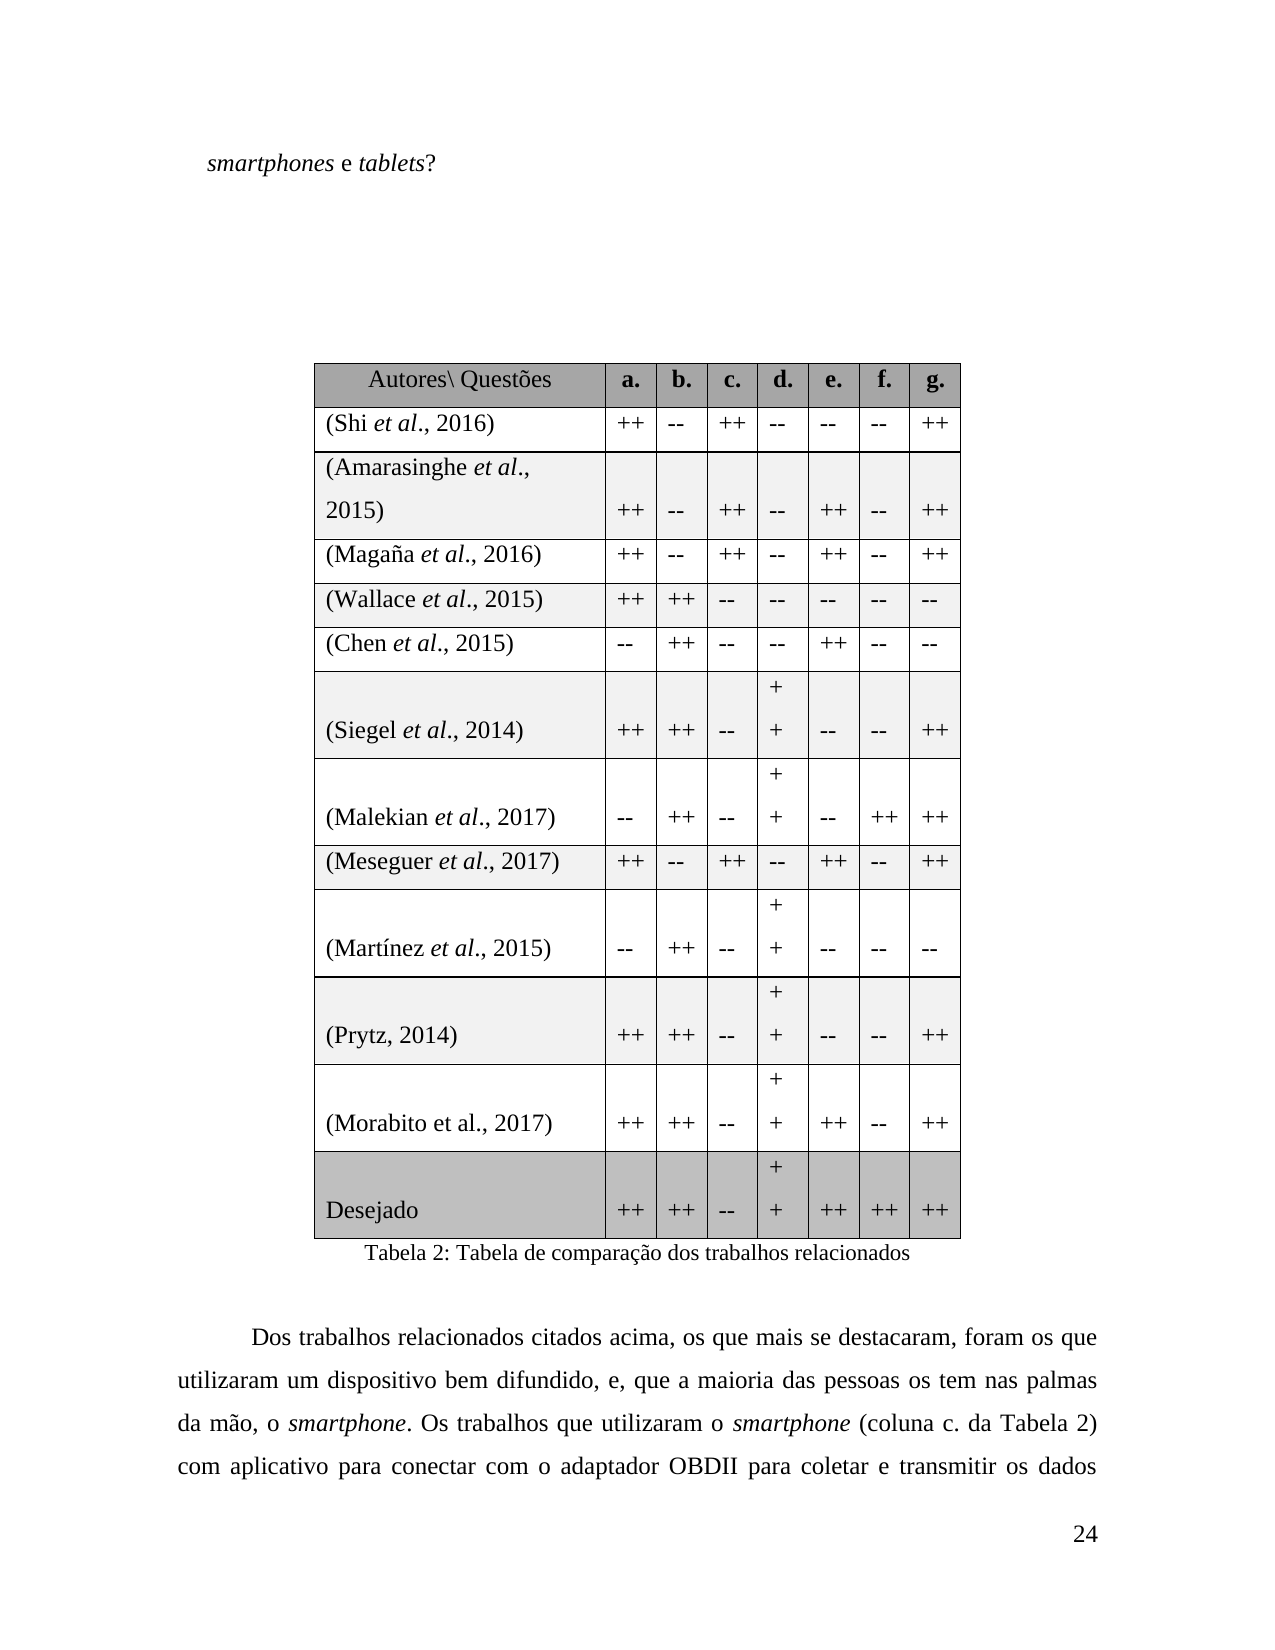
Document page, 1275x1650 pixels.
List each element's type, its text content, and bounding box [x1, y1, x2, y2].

table_cell ++ [606, 1065, 656, 1151]
table_header f. [860, 364, 909, 407]
table_cell (Malekian et al., 2017) [315, 759, 605, 845]
table_cell ++ [657, 584, 707, 627]
table_header Autores\ Questões [315, 364, 605, 407]
table_cell Desejado [315, 1152, 605, 1238]
table_cell (Meseguer et al., 2017) [315, 846, 605, 889]
table_cell -- [910, 628, 960, 671]
table_cell -- [708, 978, 757, 1063]
table_cell -- [708, 628, 757, 671]
table_cell ++ [606, 672, 656, 758]
table_cell (Wallace et al., 2015) [315, 584, 605, 627]
table_header g. [910, 364, 960, 407]
table_cell ++ [910, 453, 960, 538]
table_cell ++ [910, 540, 960, 583]
table_header a. [606, 364, 656, 407]
table_cell ++ [910, 846, 960, 889]
table_cell ++ [606, 408, 656, 451]
table_cell ++ [910, 978, 960, 1063]
table_cell -- [708, 1065, 757, 1151]
table_cell ++ [606, 846, 656, 889]
table_cell (Amarasinghe et al., 2015) [315, 453, 605, 538]
table_header b. [657, 364, 707, 407]
table_cell ++ [758, 1065, 808, 1151]
table_cell ++ [758, 1152, 808, 1238]
table_cell ++ [657, 759, 707, 845]
table_cell ++ [910, 1152, 960, 1238]
table_cell ++ [910, 672, 960, 758]
table_cell ++ [809, 1152, 859, 1238]
table_cell -- [910, 890, 960, 976]
table_cell ++ [708, 540, 757, 583]
table_cell -- [758, 846, 808, 889]
table_cell -- [758, 540, 808, 583]
table_cell -- [860, 846, 909, 889]
table_cell -- [708, 890, 757, 976]
table_cell ++ [708, 453, 757, 538]
table_cell -- [708, 672, 757, 758]
table_cell ++ [910, 408, 960, 451]
table_cell -- [657, 846, 707, 889]
table_cell ++ [606, 978, 656, 1063]
table_cell ++ [657, 628, 707, 671]
table_cell (Chen et al., 2015) [315, 628, 605, 671]
table_cell (Siegel et al., 2014) [315, 672, 605, 758]
table_cell ++ [657, 1152, 707, 1238]
table_cell -- [606, 890, 656, 976]
table_cell ++ [606, 453, 656, 538]
table_cell -- [809, 584, 859, 627]
table_cell ++ [657, 890, 707, 976]
table_cell -- [860, 408, 909, 451]
table_cell ++ [758, 978, 808, 1063]
table_cell ++ [809, 540, 859, 583]
table_cell -- [860, 1065, 909, 1151]
table_cell -- [606, 628, 656, 671]
table_cell ++ [657, 672, 707, 758]
table_cell -- [860, 890, 909, 976]
table_header e. [809, 364, 859, 407]
table_cell ++ [606, 540, 656, 583]
table_cell -- [860, 584, 909, 627]
table_cell (Prytz, 2014) [315, 978, 605, 1063]
table_cell -- [910, 584, 960, 627]
table_cell -- [809, 408, 859, 451]
table_cell (Shi et al., 2016) [315, 408, 605, 451]
table_cell ++ [606, 584, 656, 627]
table_cell ++ [809, 453, 859, 538]
table_cell -- [809, 890, 859, 976]
table_cell ++ [657, 1065, 707, 1151]
table_cell -- [860, 540, 909, 583]
table_cell (Magaña et al., 2016) [315, 540, 605, 583]
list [177, 148, 1098, 176]
table_cell ++ [758, 890, 808, 976]
table_cell ++ [708, 846, 757, 889]
table_cell -- [657, 540, 707, 583]
table_cell -- [657, 408, 707, 451]
table_cell -- [860, 628, 909, 671]
table_cell -- [860, 453, 909, 538]
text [177, 1322, 1098, 1480]
table_cell ++ [910, 759, 960, 845]
table_cell ++ [860, 759, 909, 845]
table_cell ++ [708, 408, 757, 451]
text Tabela 2: Tabela de comparação dos trabalhos relacionados [177, 1239, 1098, 1265]
table_cell -- [860, 672, 909, 758]
table_cell ++ [809, 846, 859, 889]
table_cell -- [708, 759, 757, 845]
table_cell -- [860, 978, 909, 1063]
table_cell ++ [758, 759, 808, 845]
table_cell -- [809, 672, 859, 758]
table_cell -- [708, 584, 757, 627]
table_cell (Martínez et al., 2015) [315, 890, 605, 976]
table_cell -- [758, 408, 808, 451]
table_cell -- [758, 584, 808, 627]
table_cell (Morabito et al., 2017) [315, 1065, 605, 1151]
table_cell ++ [809, 1065, 859, 1151]
table_cell ++ [910, 1065, 960, 1151]
table_cell -- [606, 759, 656, 845]
table_cell -- [708, 1152, 757, 1238]
table_cell ++ [758, 672, 808, 758]
table_header c. [708, 364, 757, 407]
table_cell -- [809, 759, 859, 845]
table_cell -- [809, 978, 859, 1063]
table_cell ++ [657, 978, 707, 1063]
table_cell ++ [809, 628, 859, 671]
table_cell -- [758, 453, 808, 538]
table_header d. [758, 364, 808, 407]
table_cell -- [657, 453, 707, 538]
table_cell ++ [606, 1152, 656, 1238]
table_cell ++ [860, 1152, 909, 1238]
table_cell -- [758, 628, 808, 671]
